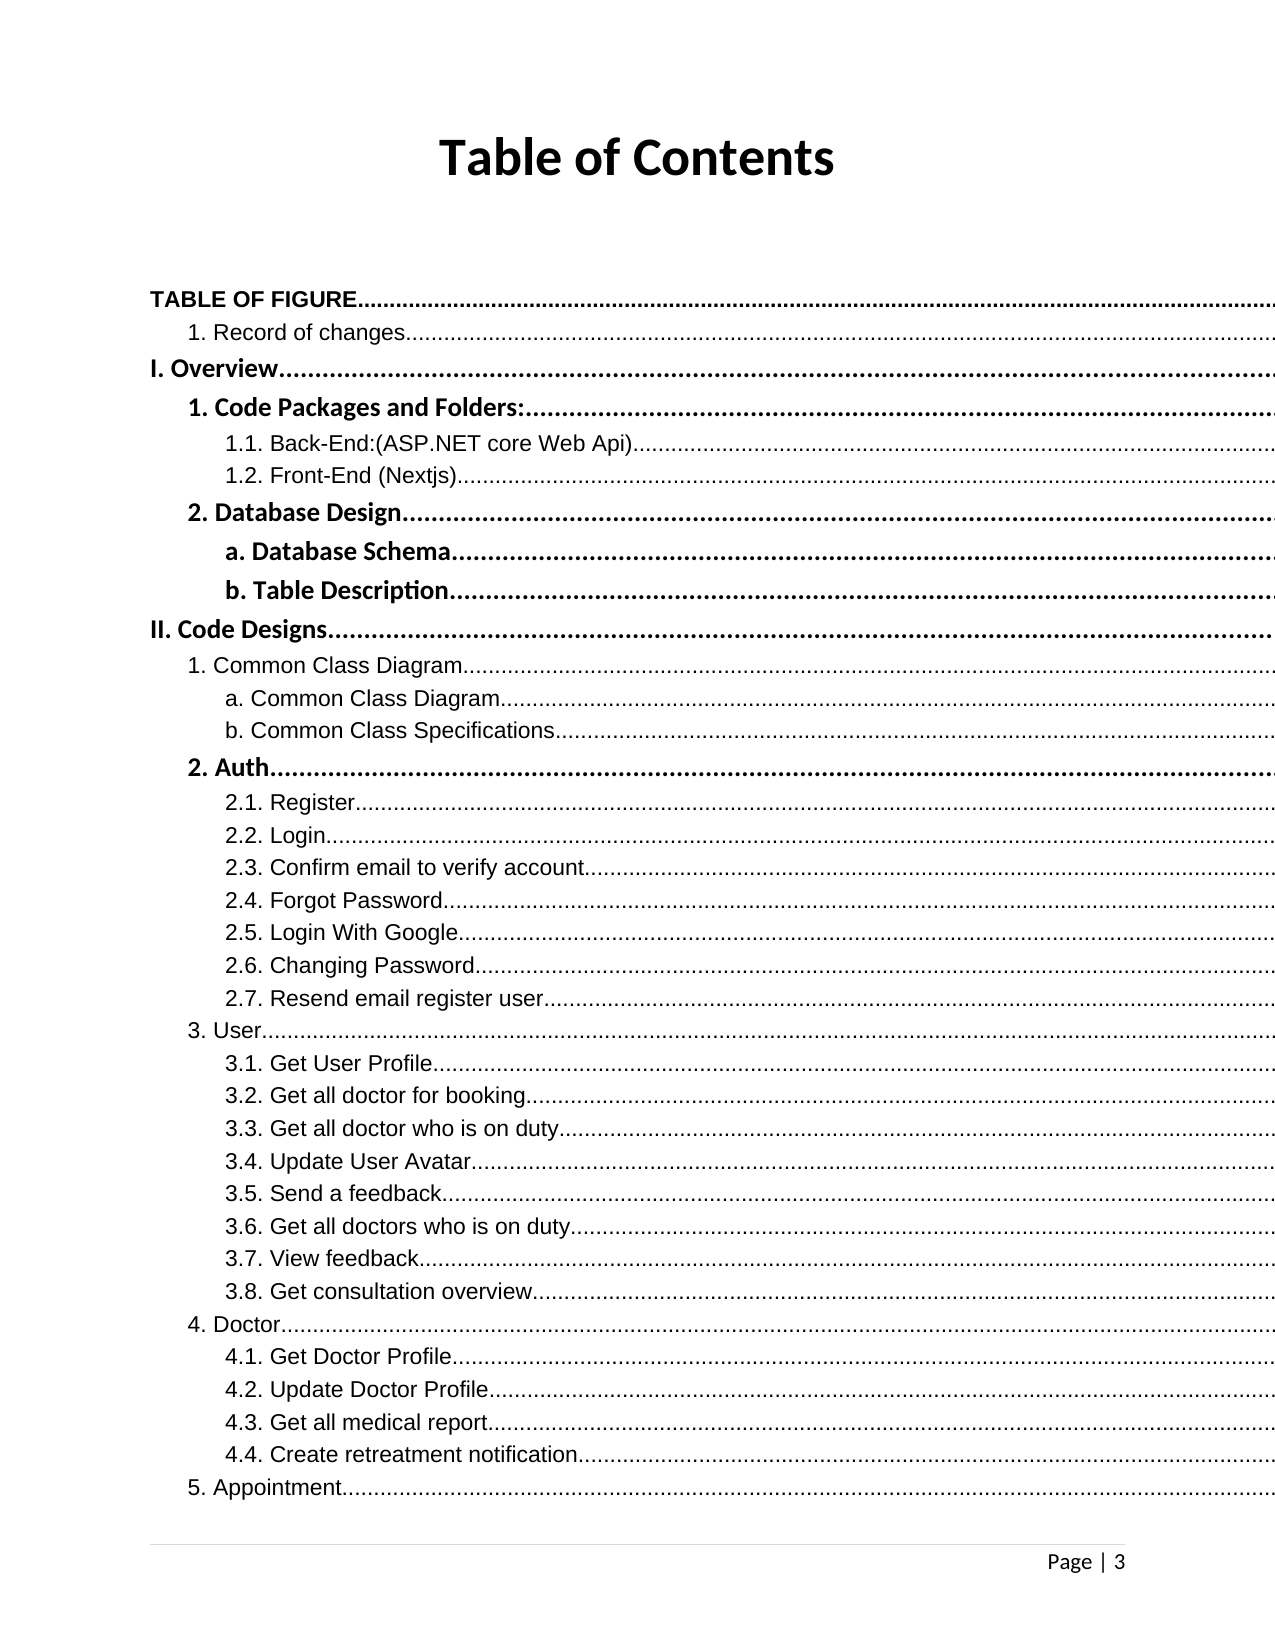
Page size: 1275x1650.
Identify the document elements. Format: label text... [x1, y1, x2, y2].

text Table of Contents [150, 122, 1125, 188]
